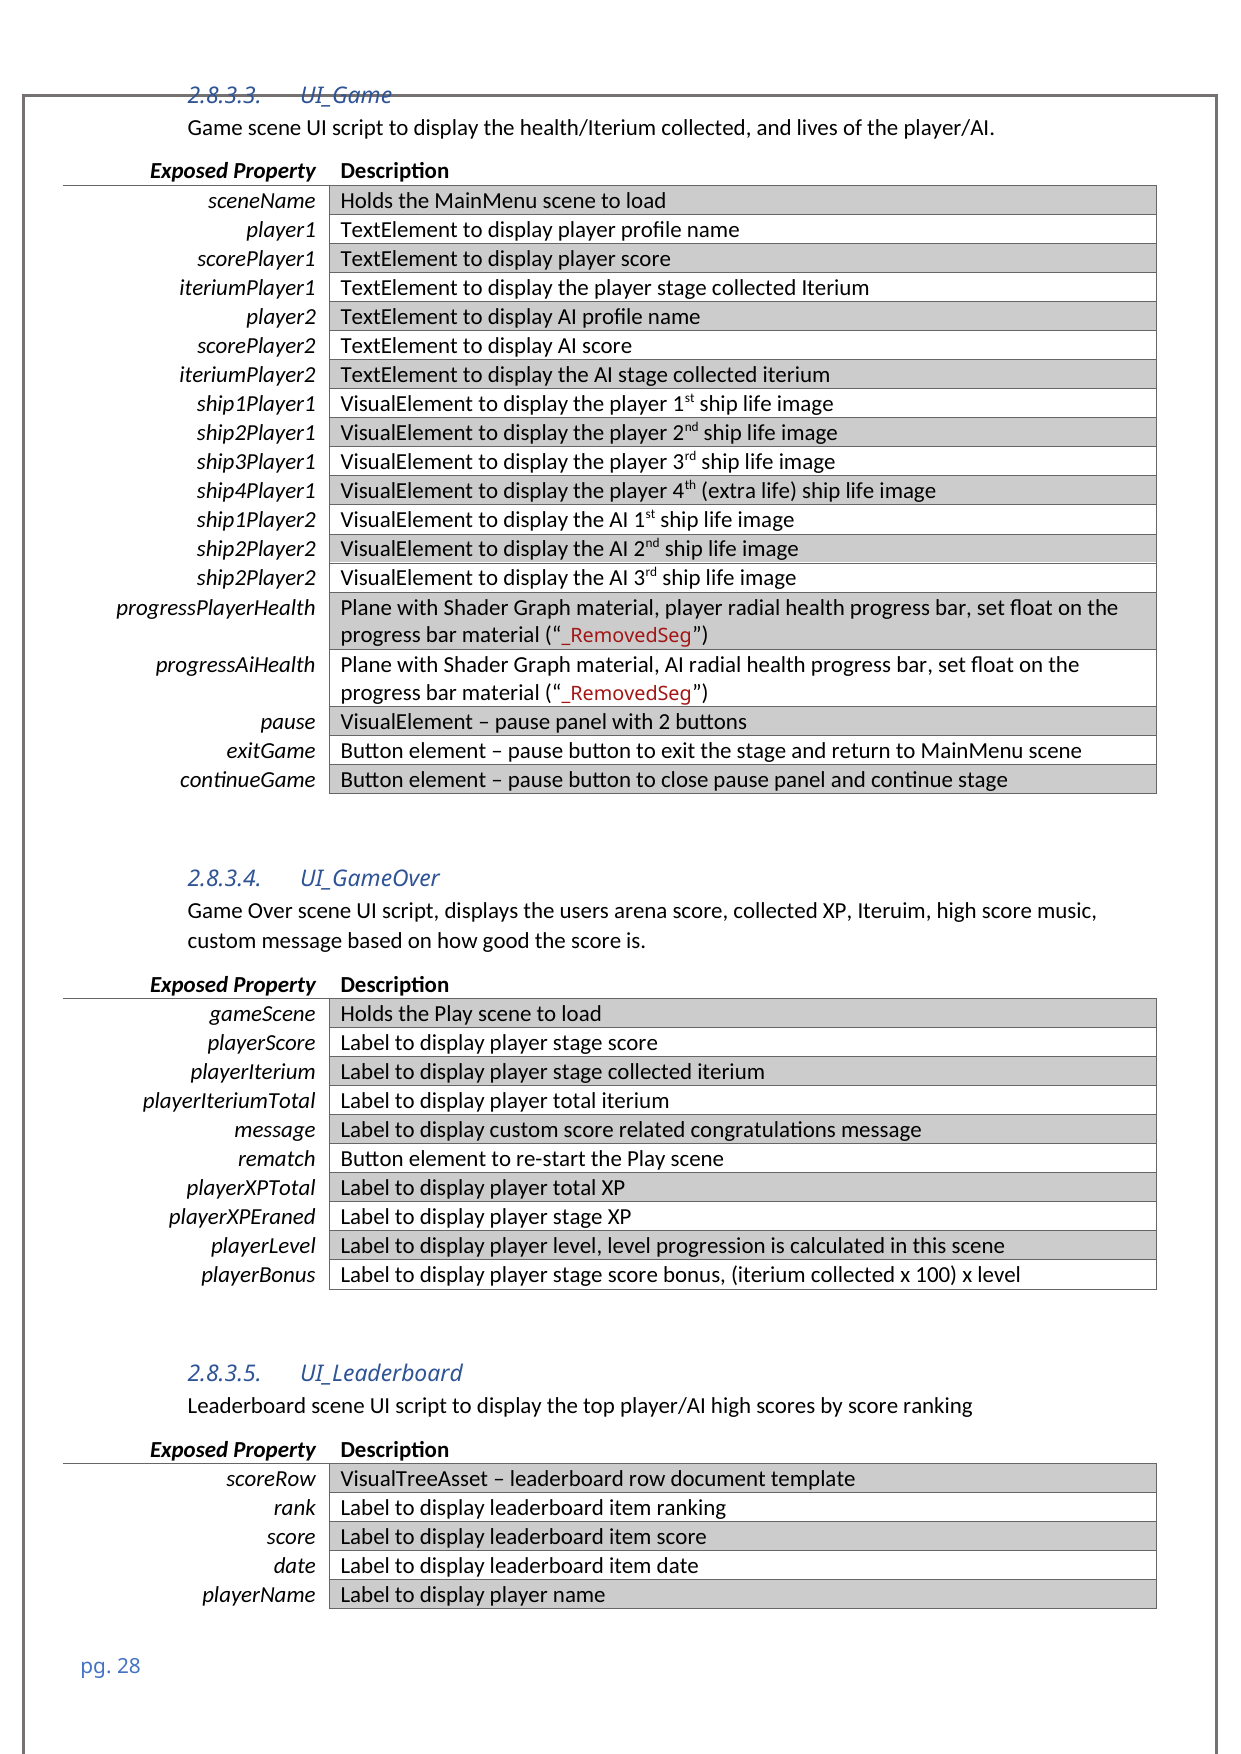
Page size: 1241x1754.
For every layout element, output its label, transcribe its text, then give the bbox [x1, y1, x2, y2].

table_cell TextElement to display the player stage collected Iterium [330, 273, 1156, 301]
table_cell Label to display player level, level progression is calculated in this scene [330, 1231, 1156, 1259]
table_cell progressPlayerHealth [63, 592, 329, 649]
table_cell VisualElement – pause panel with 2 buttons [330, 707, 1156, 735]
table_cell Label to display player total iterium [330, 1086, 1156, 1114]
table_cell exitGame [63, 735, 329, 764]
table_cell Label to display custom score related congratulations message [330, 1115, 1156, 1143]
table_cell playerBonus [63, 1259, 329, 1288]
text Leaderboard scene UI script to display the top player/AI high scores by score ranking [187, 1391, 1165, 1419]
table_cell iteriumPlayer1 [63, 272, 329, 301]
table_cell Label to display player total XP [330, 1173, 1156, 1201]
table_cell ship2Player1 [63, 417, 329, 446]
table_cell gameScene [63, 999, 329, 1027]
table_header Exposed Property [63, 970, 329, 998]
table_cell continueGame [63, 764, 329, 793]
table_cell ship1Player2 [63, 504, 329, 533]
table_cell playerLevel [63, 1230, 329, 1259]
table_cell Button element to re-start the Play scene [330, 1144, 1156, 1172]
table_cell TextElement to display player profile name [330, 215, 1156, 243]
table_cell message [63, 1114, 329, 1143]
table_cell player2 [63, 301, 329, 330]
table_cell Label to display player stage score [330, 1028, 1156, 1056]
subtitle UI_Leaderboard [187, 1357, 1165, 1389]
table_cell playerName [63, 1579, 329, 1608]
table_cell Button element – pause button to close pause panel and continue stage [330, 765, 1156, 793]
table_cell date [63, 1550, 329, 1579]
text Game scene UI script to display the health/Iterium collected, and lives of the player/AI. [187, 113, 1165, 141]
subtitle UI_GameOver [187, 862, 1165, 893]
table_cell ship2Player2 [63, 563, 329, 592]
table_cell TextElement to display AI profile name [330, 302, 1156, 330]
table_cell TextElement to display player score [330, 244, 1156, 272]
table_cell Holds the Play scene to load [330, 999, 1156, 1027]
table_cell rematch [63, 1143, 329, 1172]
table_cell ship4Player1 [63, 475, 329, 504]
table_cell Label to display player stage XP [330, 1202, 1156, 1230]
table_cell VisualElement to display the player 2nd ship life image [330, 418, 1156, 446]
table_cell playerScore [63, 1027, 329, 1056]
table_cell Label to display leaderboard item ranking [330, 1493, 1156, 1521]
table_header Exposed Property [63, 1435, 329, 1463]
table_cell scorePlayer1 [63, 243, 329, 272]
table_cell VisualElement to display the AI 3rd ship life image [330, 564, 1156, 592]
table_cell iteriumPlayer2 [63, 359, 329, 388]
table_cell pause [63, 706, 329, 735]
table_cell playerIterium [63, 1056, 329, 1085]
table_cell sceneName [63, 186, 329, 214]
table_cell ship2Player2 [63, 534, 329, 562]
table_cell ship1Player1 [63, 388, 329, 417]
table_header Exposed Property [63, 157, 329, 185]
subtitle UI_Game [187, 79, 1165, 110]
table_cell TextElement to display the AI stage collected iterium [330, 360, 1156, 388]
table_cell Label to display leaderboard item score [330, 1522, 1156, 1550]
table_cell playerXPTotal [63, 1172, 329, 1201]
table_cell VisualElement to display the player 4th (extra life) ship life image [330, 476, 1156, 504]
table_cell Button element – pause button to exit the stage and return to MainMenu scene [330, 736, 1156, 764]
table_cell VisualTreeAsset – leaderboard row document template [330, 1464, 1156, 1492]
table_cell player1 [63, 214, 329, 243]
table_cell progressAiHealth [63, 649, 329, 706]
table_cell Plane with Shader Graph material, AI radial health progress bar, set float on the progress bar material (“_RemovedSeg”) [330, 650, 1156, 706]
table_header Description [329, 157, 1156, 185]
table_cell ship3Player1 [63, 446, 329, 475]
table_cell rank [63, 1492, 329, 1521]
text Game Over scene UI script, displays the users arena score, collected XP, Iteruim, high score music, custom message based on how good the score is. [187, 896, 1165, 954]
table_cell Label to display leaderboard item date [330, 1551, 1156, 1579]
table_header Description [329, 1435, 1156, 1463]
table_cell Holds the MainMenu scene to load [330, 186, 1156, 214]
table_cell Plane with Shader Graph material, player radial health progress bar, set float on the progress bar material (“_RemovedSeg”) [330, 593, 1156, 649]
table_cell TextElement to display AI score [330, 331, 1156, 359]
table_cell Label to display player name [330, 1580, 1156, 1608]
table_cell VisualElement to display the AI 1st ship life image [330, 505, 1156, 533]
table_cell score [63, 1521, 329, 1550]
table_cell VisualElement to display the player 3rd ship life image [330, 447, 1156, 475]
table_cell playerXPEraned [63, 1201, 329, 1230]
table_cell Label to display player stage collected iterium [330, 1057, 1156, 1085]
table_cell VisualElement to display the player 1st ship life image [330, 389, 1156, 417]
table_header Description [329, 970, 1156, 998]
table_cell VisualElement to display the AI 2nd ship life image [330, 535, 1156, 562]
table_cell Label to display player stage score bonus, (iterium collected x 100) x level [330, 1260, 1156, 1288]
table_cell scorePlayer2 [63, 330, 329, 359]
table_cell playerIteriumTotal [63, 1085, 329, 1114]
table_cell scoreRow [63, 1464, 329, 1492]
